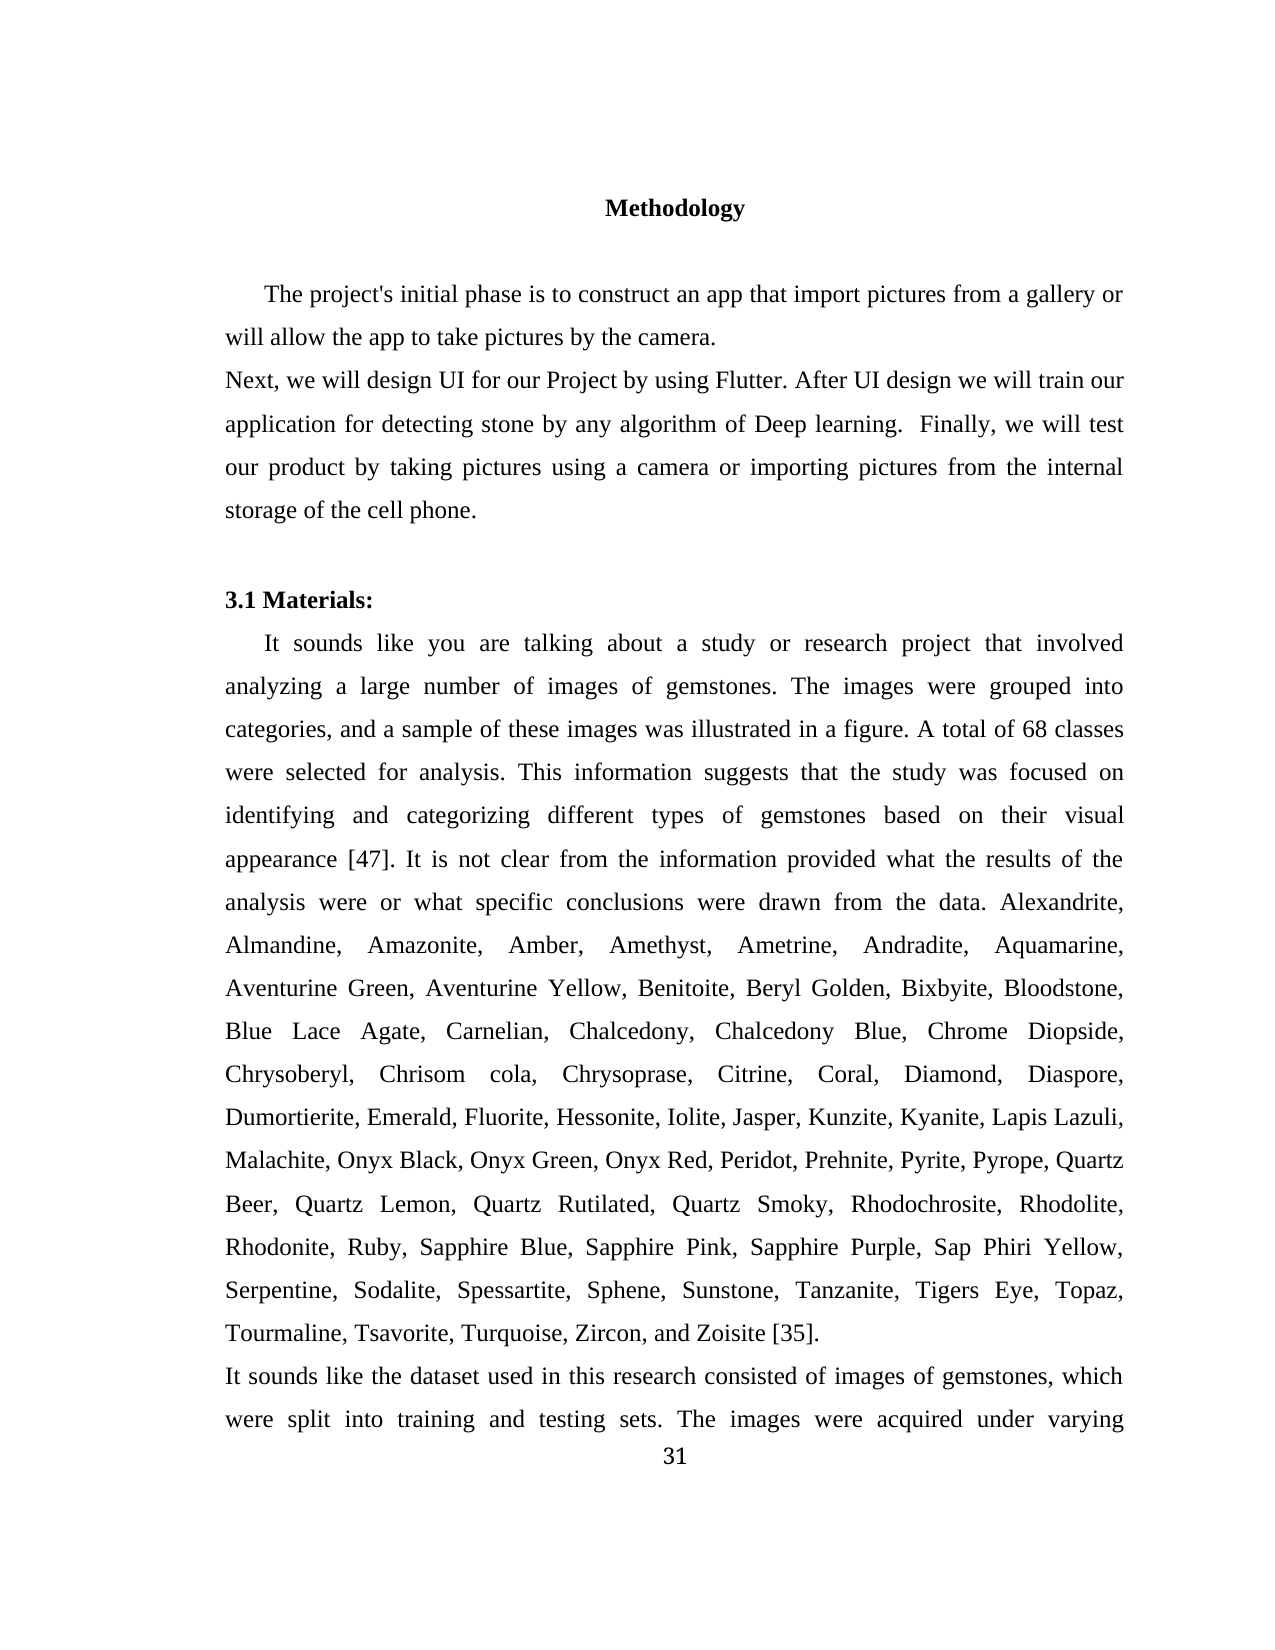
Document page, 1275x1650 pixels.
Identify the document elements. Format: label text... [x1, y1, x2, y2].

text 3.1 Materials: [150, 585, 1125, 614]
text Methodology [225, 193, 1125, 222]
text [225, 1361, 1125, 1433]
text Next, we will design UI for our Project by using Flutter. After UI design we will train our application for detecting stone by any algorithm of Deep learning. Finally, we will test our product by taking pictures using a camera or importing pictures from the internal storage of the cell phone. [225, 366, 1125, 524]
text The project's initial phase is to construct an app that import pictures from a gallery or will allow the app to take pictures by the camera. [225, 279, 1125, 351]
text It sounds like you are talking about a study or research project that involved analyzing a large number of images of gemstones. The images were grouped into categories, and a sample of these images was illustrated in a figure. A total of 68 classes were selected for analysis. This information suggests that the study was focused on identifying and categorizing different types of gemstones based on their visual appearance [47]. It is not clear from the information provided what the results of the analysis were or what specific conclusions were drawn from the data. Alexandrite, Almandine, Amazonite, Amber, Amethyst, Ametrine, Andradite, Aquamarine, Aventurine Green, Aventurine Yellow, Benitoite, Beryl Golden, Bixbyite, Bloodstone, Blue Lace Agate, Carnelian, Chalcedony, Chalcedony Blue, Chrome Diopside, Chrysoberyl, Chrisom cola, Chrysoprase, Citrine, Coral, Diamond, Diaspore, Dumortierite, Emerald, Fluorite, Hessonite, Iolite, Jasper, Kunzite, Kyanite, Lapis Lazuli, Malachite, Onyx Black, Onyx Green, Onyx Red, Peridot, Prehnite, Pyrite, Pyrope, Quartz Beer, Quartz Lemon, Quartz Rutilated, Quartz Smoky, Rhodochrosite, Rhodolite, Rhodonite, Ruby, Sapphire Blue, Sapphire Pink, Sapphire Purple, Sap Phiri Yellow, Serpentine, Sodalite, Spessartite, Sphene, Sunstone, Tanzanite, Tigers Eye, Topaz, Tourmaline, Tsavorite, Turquoise, Zircon, and Zoisite [35]. [225, 628, 1125, 1347]
